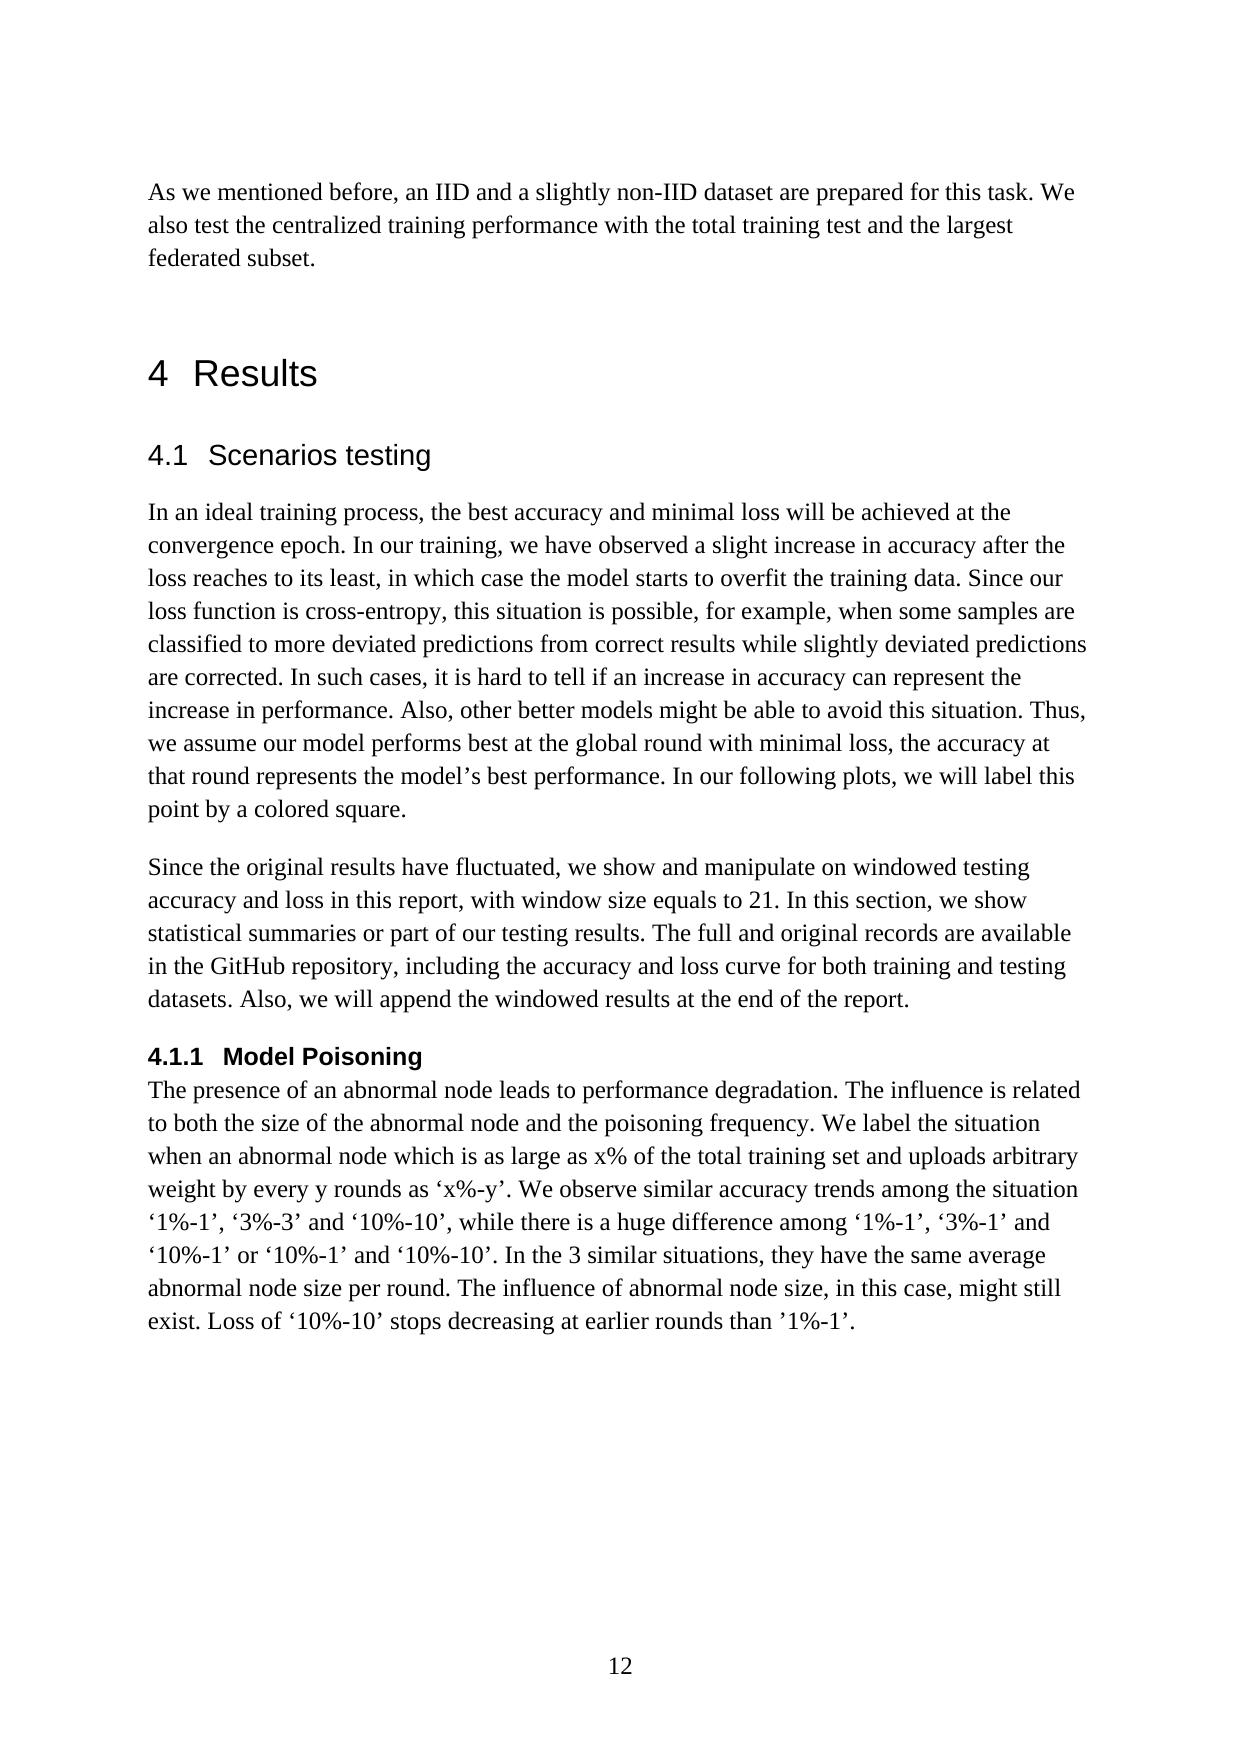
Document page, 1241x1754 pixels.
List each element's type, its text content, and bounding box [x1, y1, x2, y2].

subtitle Scenarios testing [148, 438, 1092, 472]
text The presence of an abnormal node leads to performance degradation. The influence is related to both the size of the abnormal node and the poisoning frequency. We label the situation when an abnormal node which is as large as x% of the total training set and uploads arbitrary weight by every y rounds as ‘x%-y’. We observe similar accuracy trends among the situation ‘1%-1’, ‘3%-3’ and ‘10%-10’, while there is a huge difference among ‘1%-1’, ‘3%-1’ and ‘10%-1’ or ‘10%-1’ and ‘10%-10’. In the 3 similar situations, they have the same average abnormal node size per round. The influence of abnormal node size, in this case, might still exist. Loss of ‘10%-10’ stops decreasing at earlier rounds than ’1%-1’. [148, 1075, 1092, 1335]
subtitle Model Poisoning [148, 1042, 1092, 1071]
text Since the original results have fluctuated, we show and manipulate on windowed testing accuracy and loss in this report, with window size equals to 21. In this section, we show statistical summaries or part of our testing results. The full and original records are available in the GitHub repository, including the accuracy and loss curve for both training and testing datasets. Also, we will append the windowed results at the end of the report. [148, 852, 1092, 1013]
subtitle Results [148, 351, 1092, 394]
text In an ideal training process, the best accuracy and minimal loss will be achieved at the convergence epoch. In our training, we have observed a slight increase in accuracy after the loss reaches to its least, in which case the model starts to overfit the training data. Since our loss function is cross-entropy, this situation is possible, for example, when some samples are classified to more deviated predictions from correct results while slightly deviated predictions are corrected. In such cases, it is hard to tell if an increase in accuracy can represent the increase in performance. Also, other better models might be able to avoid this situation. Thus, we assume our model performs best at the global round with minimal loss, the accuracy at that round represents the model’s best performance. In our following plots, we will label this point by a colored square. [148, 497, 1092, 823]
text As we mentioned before, an IID and a slightly non-IID dataset are prepared for this task. We also test the centralized training performance with the total training test and the largest federated subset. [148, 177, 1092, 272]
